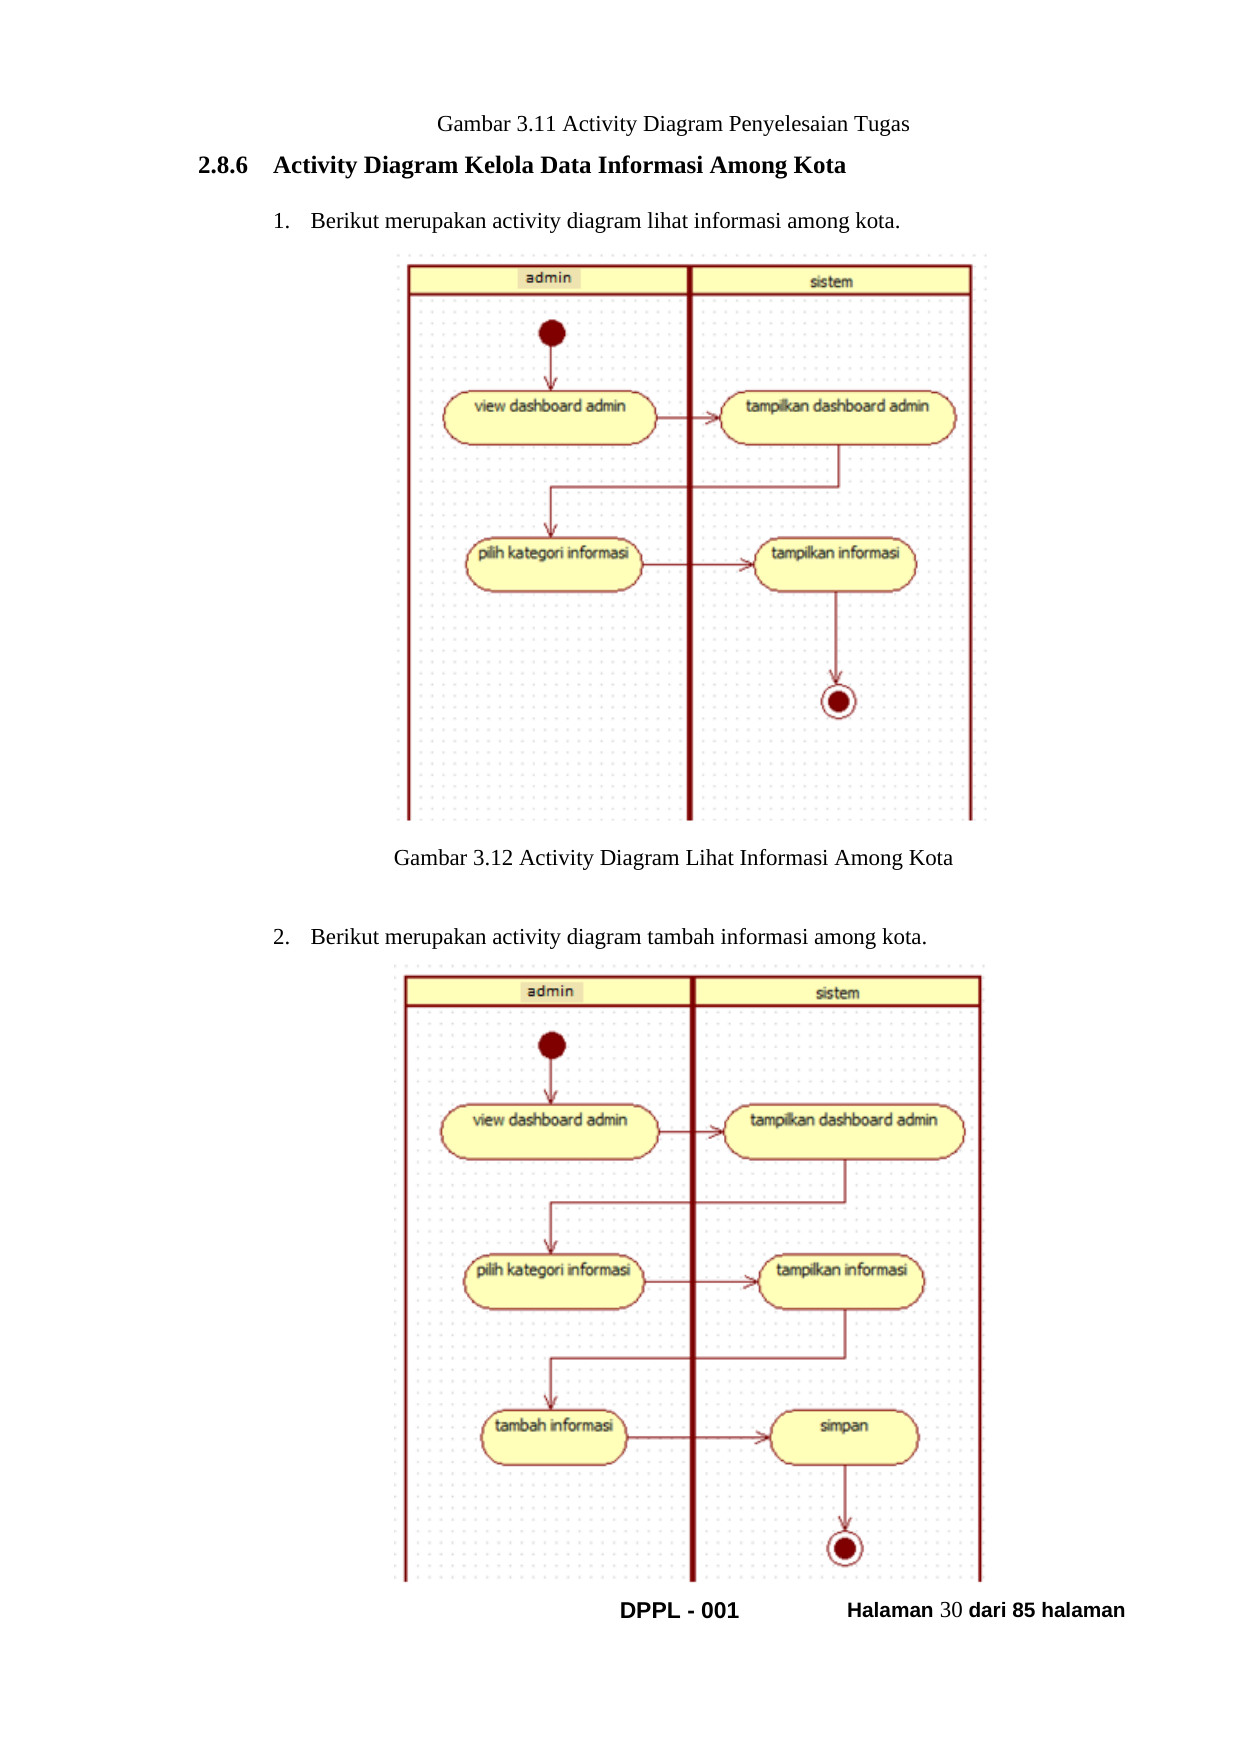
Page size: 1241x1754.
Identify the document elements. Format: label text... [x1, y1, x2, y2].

picture [392, 246, 993, 830]
text Gambar 3.12 Activity Diagram Lihat Informasi Among Kota [231, 844, 1116, 870]
picture [394, 962, 991, 1590]
text Gambar 3.11 Activity Diagram Penyelesaian Tugas [231, 110, 1116, 137]
list Activity Diagram Kelola Data Informasi Among Kota [198, 150, 1116, 179]
list Berikut merupakan activity diagram lihat informasi among kota. [273, 207, 1116, 234]
list Berikut merupakan activity diagram tambah informasi among kota. [273, 923, 1116, 949]
